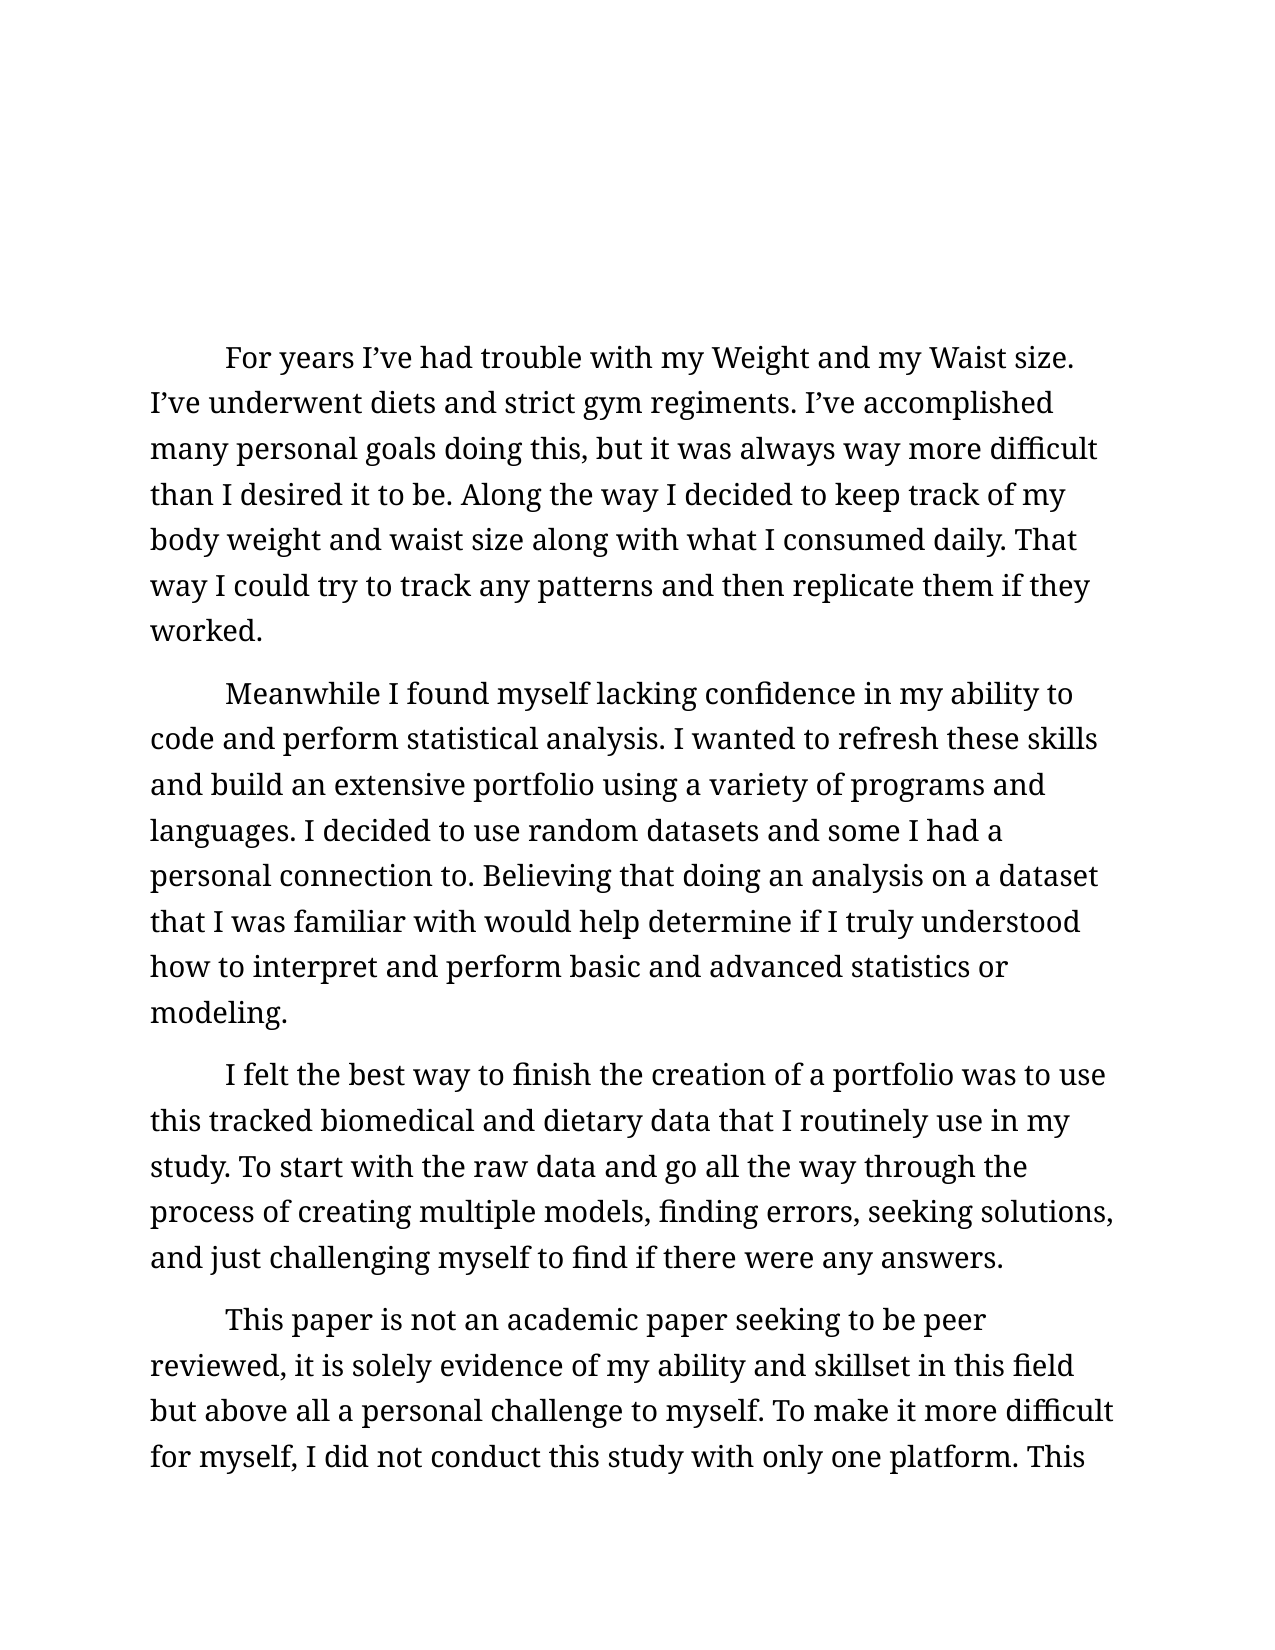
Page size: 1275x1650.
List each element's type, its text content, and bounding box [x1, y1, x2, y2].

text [150, 1299, 1125, 1476]
text Meanwhile I found myself lacking confidence in my ability to code and perform statistical analysis. I wanted to refresh these skills and build an extensive portfolio using a variety of programs and languages. I decided to use random datasets and some I had a personal connection to. Believing that doing an analysis on a dataset that I was familiar with would help determine if I truly understood how to interpret and perform basic and advanced statistics or modeling. [150, 673, 1125, 1032]
text For years I’ve had trouble with my Weight and my Waist size. I’ve underwent diets and strict gym regiments. I’ve accomplished many personal goals doing this, but it was always way more difficult than I desired it to be. Along the way I decided to keep track of my body weight and waist size along with what I consumed daily. That way I could try to track any patterns and then replicate them if they worked. [150, 337, 1125, 650]
text I felt the best way to finish the creation of a portfolio was to use this tracked biomedical and dietary data that I routinely use in my study. To start with the raw data and go all the way through the process of creating multiple models, finding errors, seeking solutions, and just challenging myself to find if there were any answers. [150, 1054, 1125, 1277]
